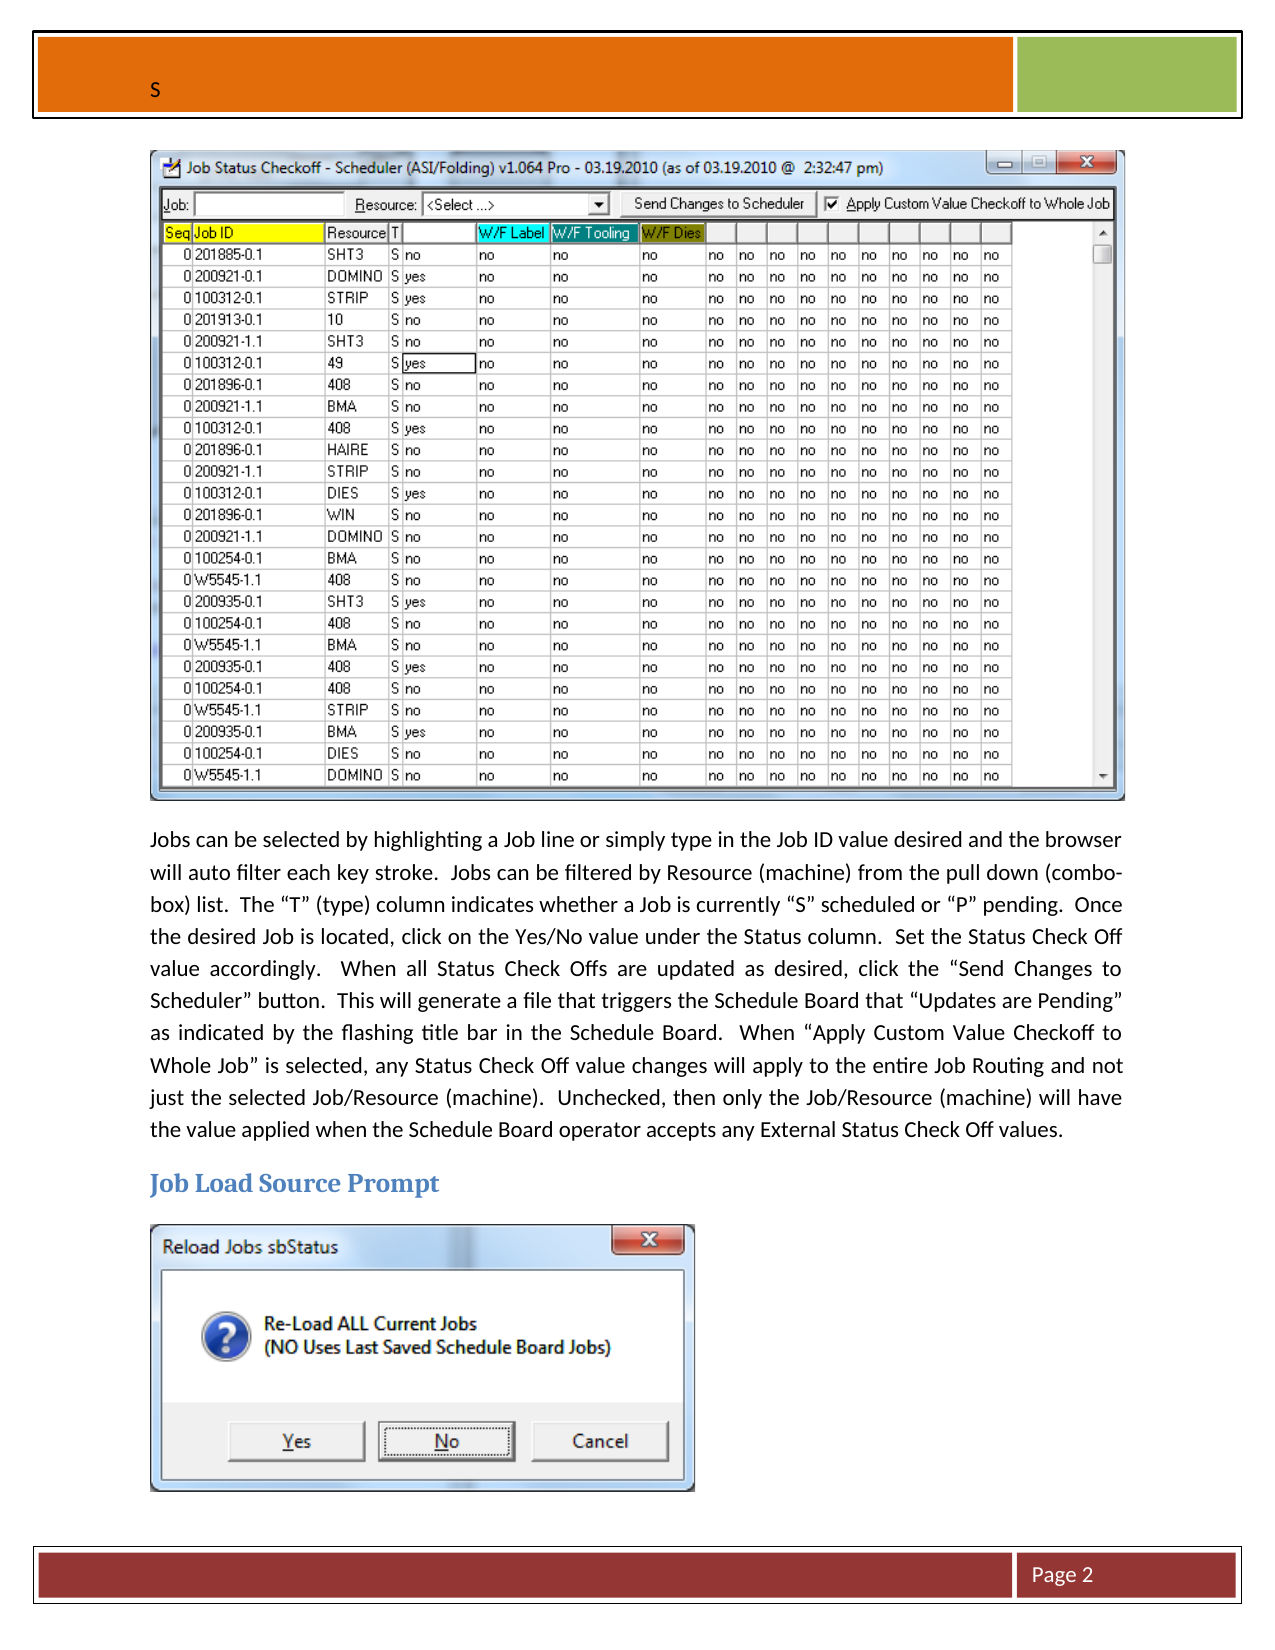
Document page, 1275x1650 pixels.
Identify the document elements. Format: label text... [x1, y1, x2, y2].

text Job Load Source Prompt [150, 1168, 1125, 1199]
picture [150, 1224, 696, 1492]
picture [150, 150, 1125, 801]
text Jobs can be selected by highlighting a Job line or simply type in the Job ID value desired and the browser will auto filter each key stroke. Jobs can be filtered by Resource (machine) from the pull down (combo-box) list. The “T” (type) column indicates whether a Job is currently “S” scheduled or “P” pending. Once the desired Job is located, click on the Yes/No value under the Status column. Set the Status Check Off value accordingly. When all Status Check Offs are updated as desired, click the “Send Changes to Scheduler” button. This will generate a file that triggers the Schedule Board that “Updates are Pending” as indicated by the flashing title bar in the Schedule Board. When “Apply Custom Value Checkoff to Whole Job” is selected, any Status Check Off value changes will apply to the entire Job Routing and not just the selected Job/Resource (machine). Unchecked, then only the Job/Resource (machine) will have the value applied when the Schedule Board operator accepts any External Status Check Off values. [150, 825, 1125, 1143]
